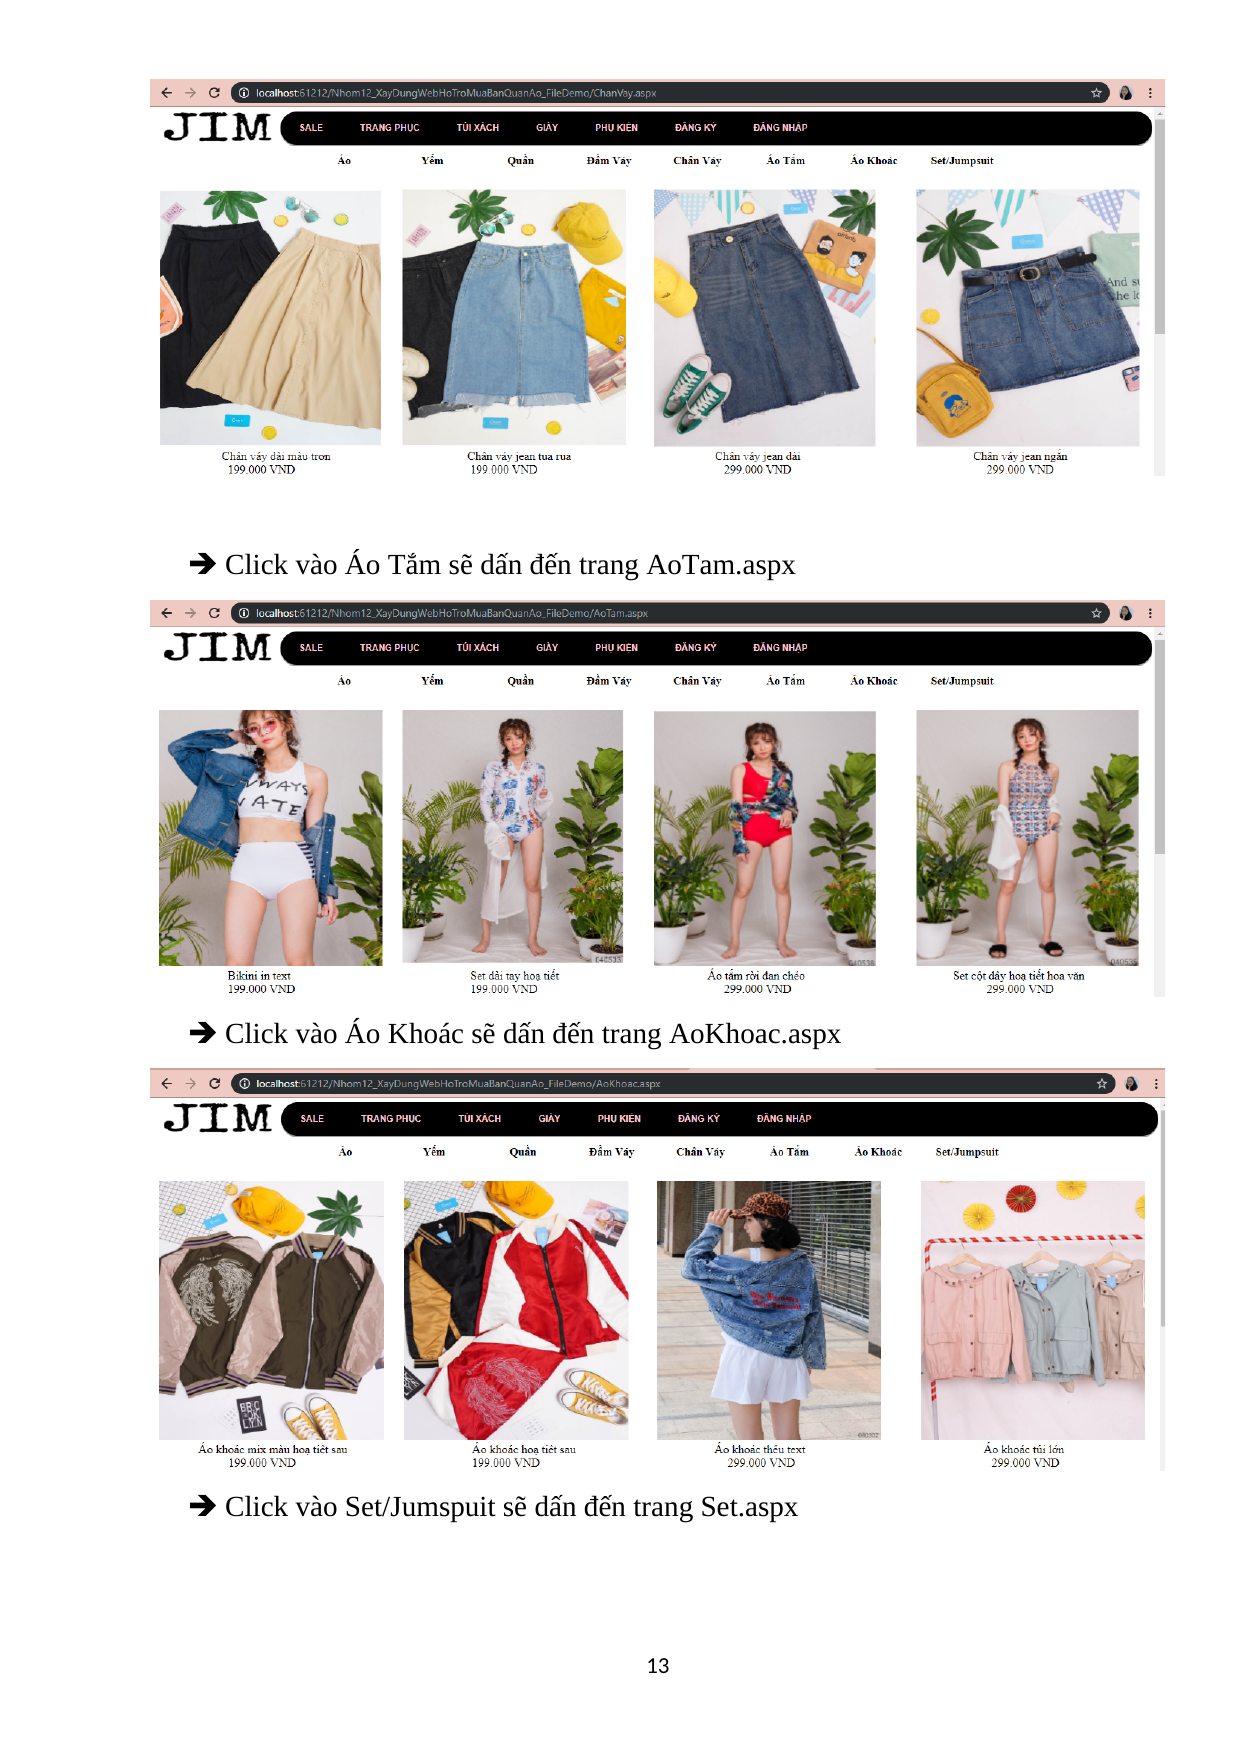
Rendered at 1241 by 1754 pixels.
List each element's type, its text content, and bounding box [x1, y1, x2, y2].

list Click vào Set/Jumspuit sẽ dấn đến trang Set.aspx [187, 1489, 1165, 1523]
list Click vào Áo Khoác sẽ dấn đến trang AoKhoac.aspx [187, 1016, 1165, 1049]
picture [150, 1068, 1166, 1471]
list Click vào Áo Tắm sẽ dấn đến trang AoTam.aspx [187, 547, 1165, 581]
picture [150, 79, 1166, 476]
picture [150, 600, 1166, 997]
